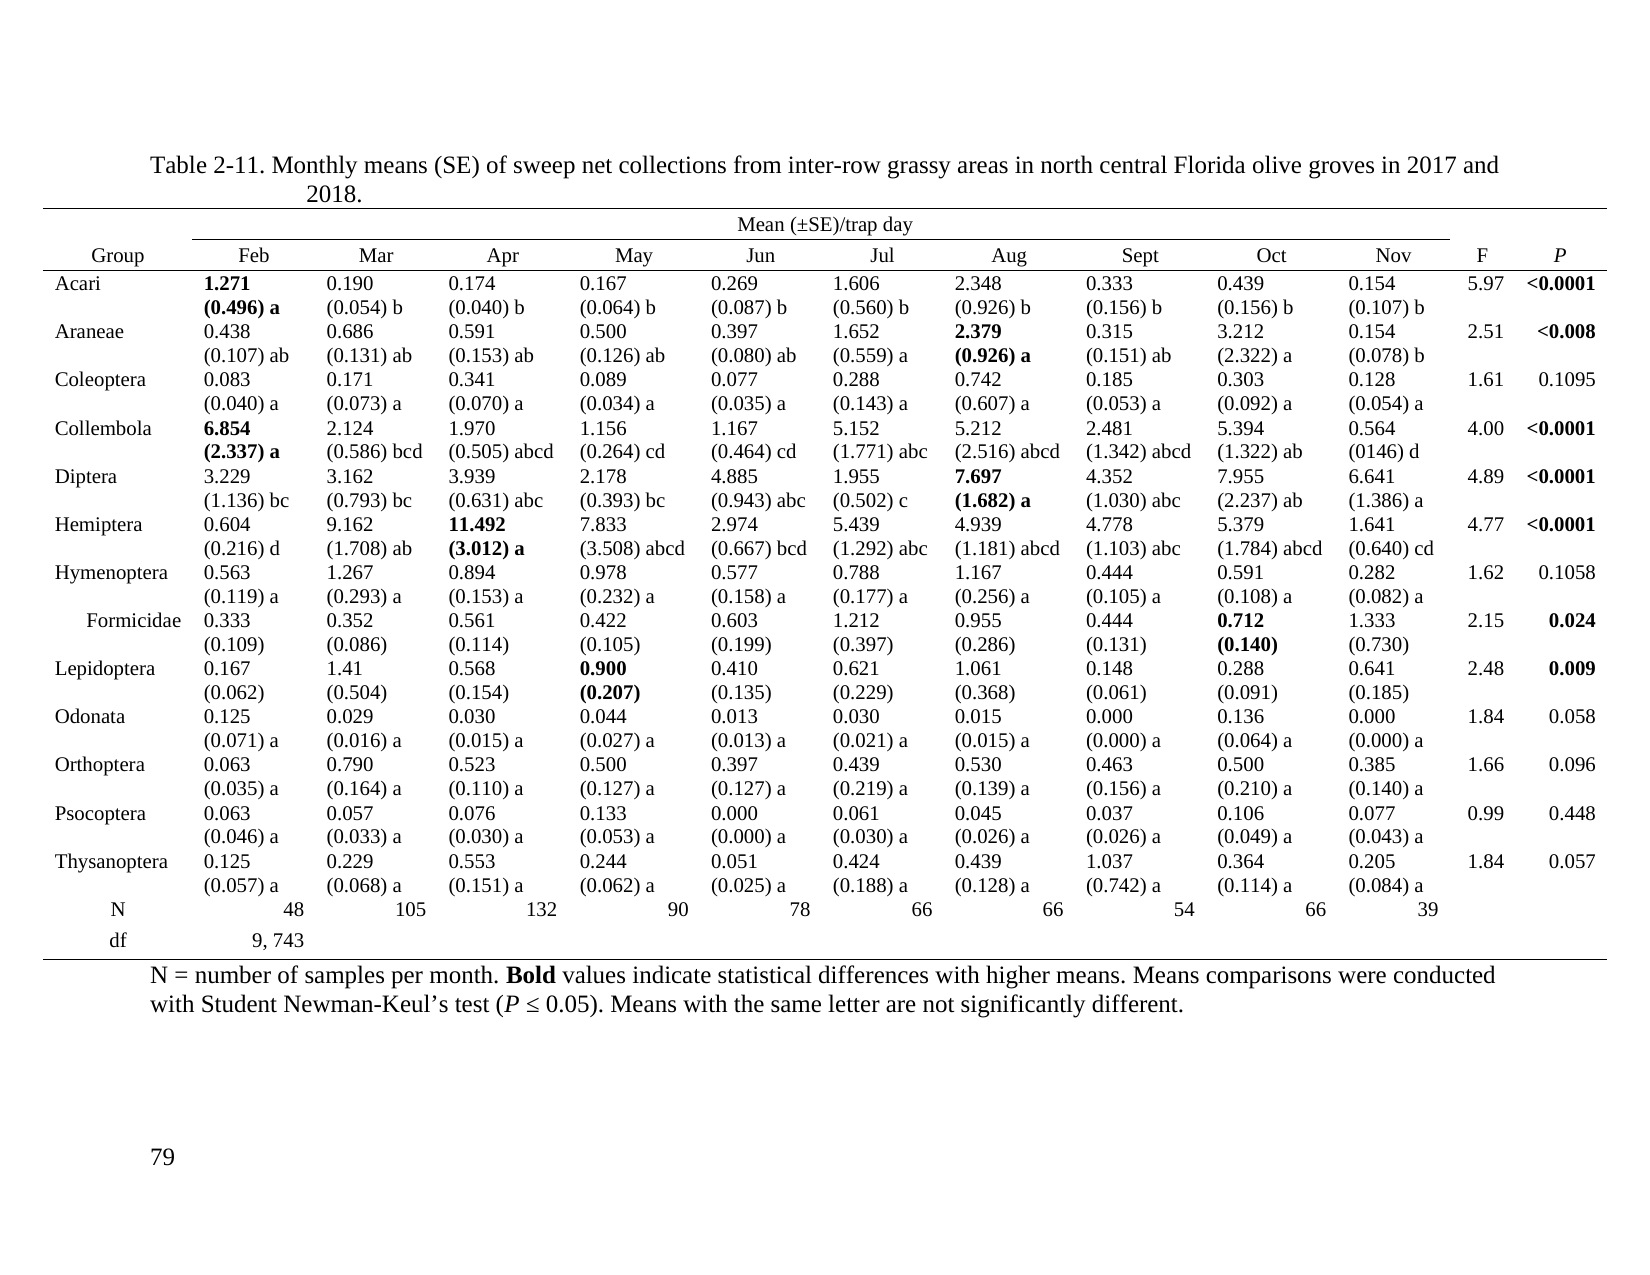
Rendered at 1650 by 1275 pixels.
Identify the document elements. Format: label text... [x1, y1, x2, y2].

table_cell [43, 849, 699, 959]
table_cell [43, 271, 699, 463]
text Table 2-11. Monthly means (SE) of sweep net collections from inter-row grassy areas in north central Florida olive groves in 2017 and 2018. [150, 150, 1500, 207]
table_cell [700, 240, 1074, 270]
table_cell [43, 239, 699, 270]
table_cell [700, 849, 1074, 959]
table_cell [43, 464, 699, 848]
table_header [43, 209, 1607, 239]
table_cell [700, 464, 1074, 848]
text N = number of samples per month. Bold values indicate statistical differences with higher means. Means comparisons were conducted with Student Newman-Keul’s test (P ≤ 0.05). Means with the same letter are not significantly different. [150, 960, 1500, 1018]
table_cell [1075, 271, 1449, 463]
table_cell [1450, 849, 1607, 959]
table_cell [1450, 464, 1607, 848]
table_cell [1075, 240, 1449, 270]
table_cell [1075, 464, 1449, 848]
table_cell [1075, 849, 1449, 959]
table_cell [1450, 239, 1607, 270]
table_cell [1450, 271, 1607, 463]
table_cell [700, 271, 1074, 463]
